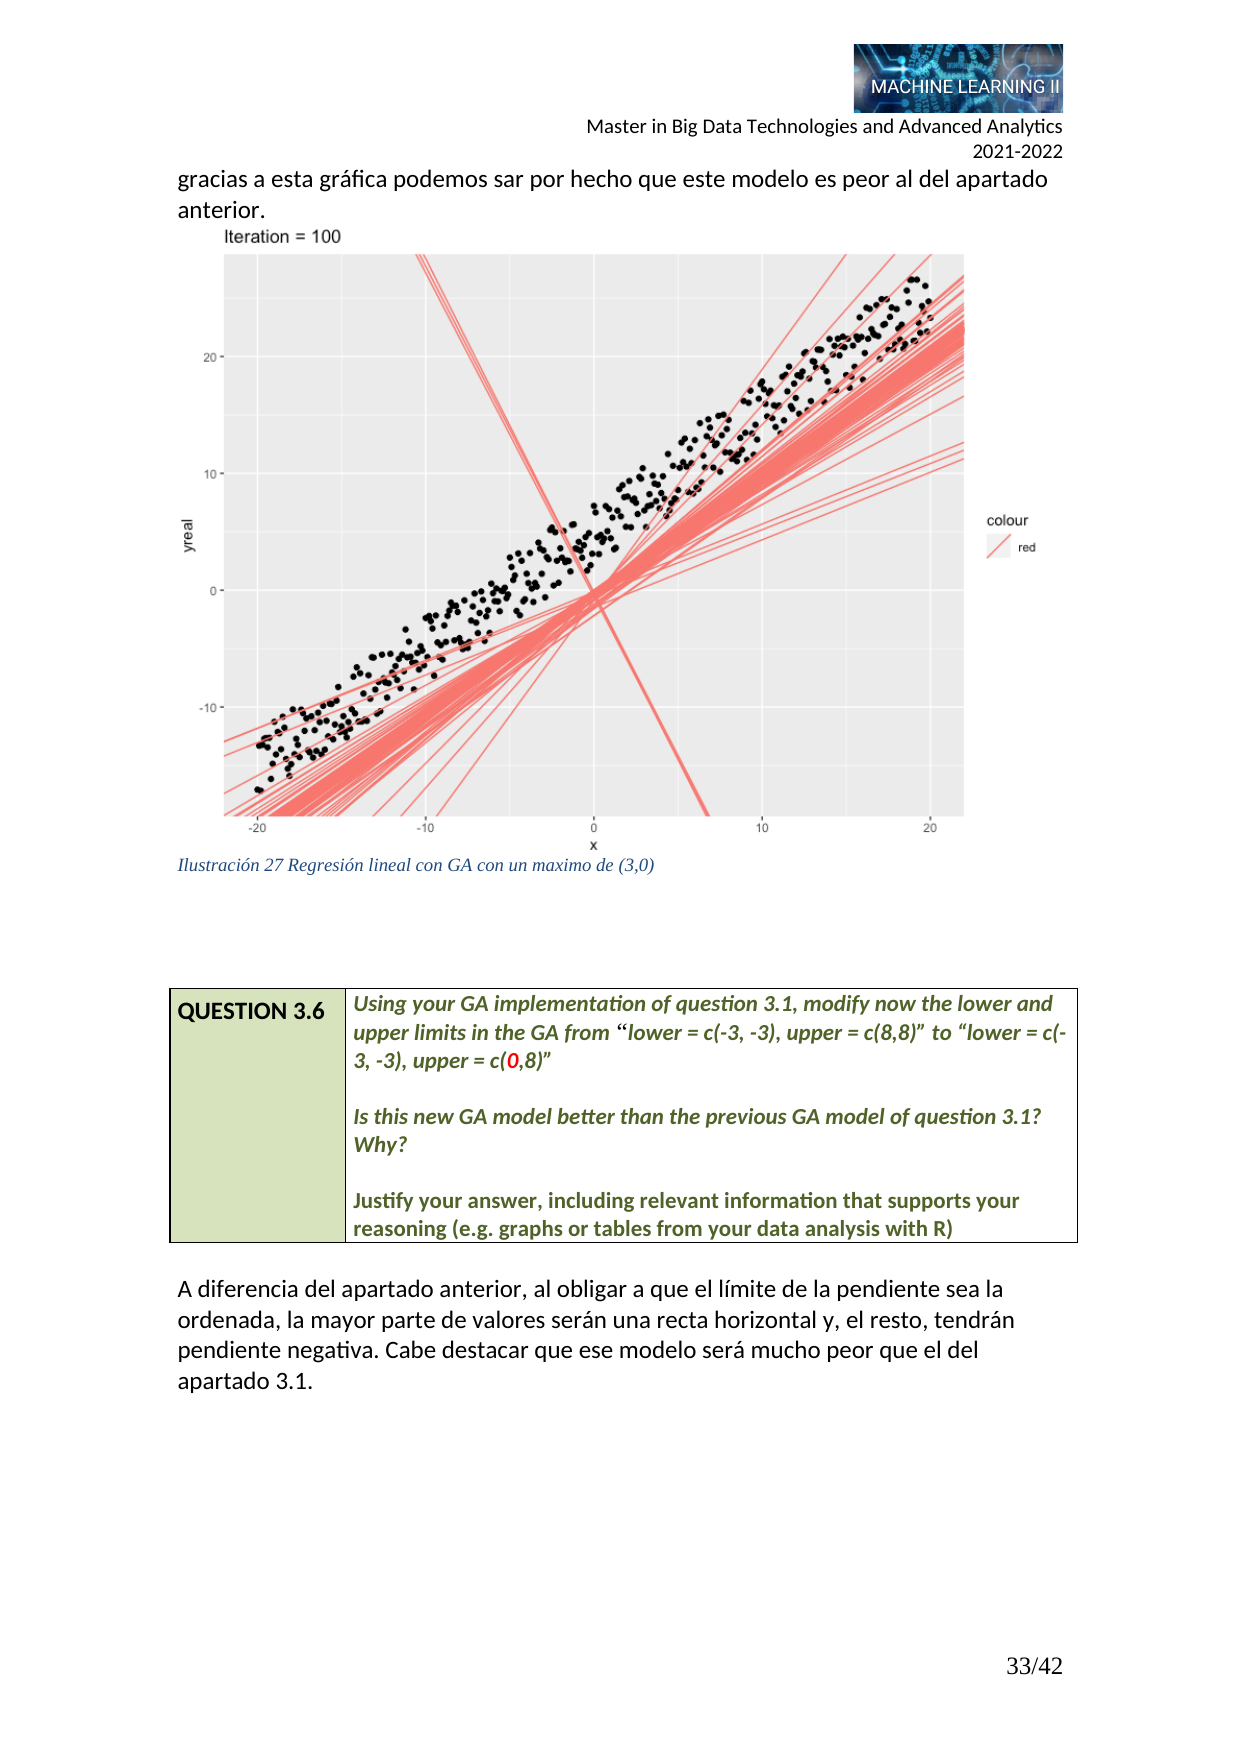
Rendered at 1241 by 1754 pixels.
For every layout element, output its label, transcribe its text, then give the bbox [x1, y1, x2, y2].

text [177, 164, 1063, 225]
picture [177, 224, 1044, 854]
picture [853, 44, 1064, 113]
table_header QUESTION 3.6 [171, 989, 345, 1242]
table_header Using your GA implementation of question 3.1, modify now the lower and upper limits in the GA from “lower = c(-3, -3), upper = c(8,8)” to “lower = c(-3, -3), upper = c(0,8)” Is this new GA model better than the previous GA model of question 3.1? Why? Justify your answer, including relevant information that supports your reasoning (e.g. graphs or tables from your data analysis with R) [346, 989, 1077, 1242]
text Ilustración 27 Regresión lineal con GA con un maximo de (3,0) [177, 854, 1063, 875]
text A diferencia del apartado anterior, al obligar a que el límite de la pendiente sea la ordenada, la mayor parte de valores serán una recta horizontal y, el resto, tendrán pendiente negativa. Cabe destacar que ese modelo será mucho peor que el del apartado 3.1. [177, 1274, 1063, 1396]
